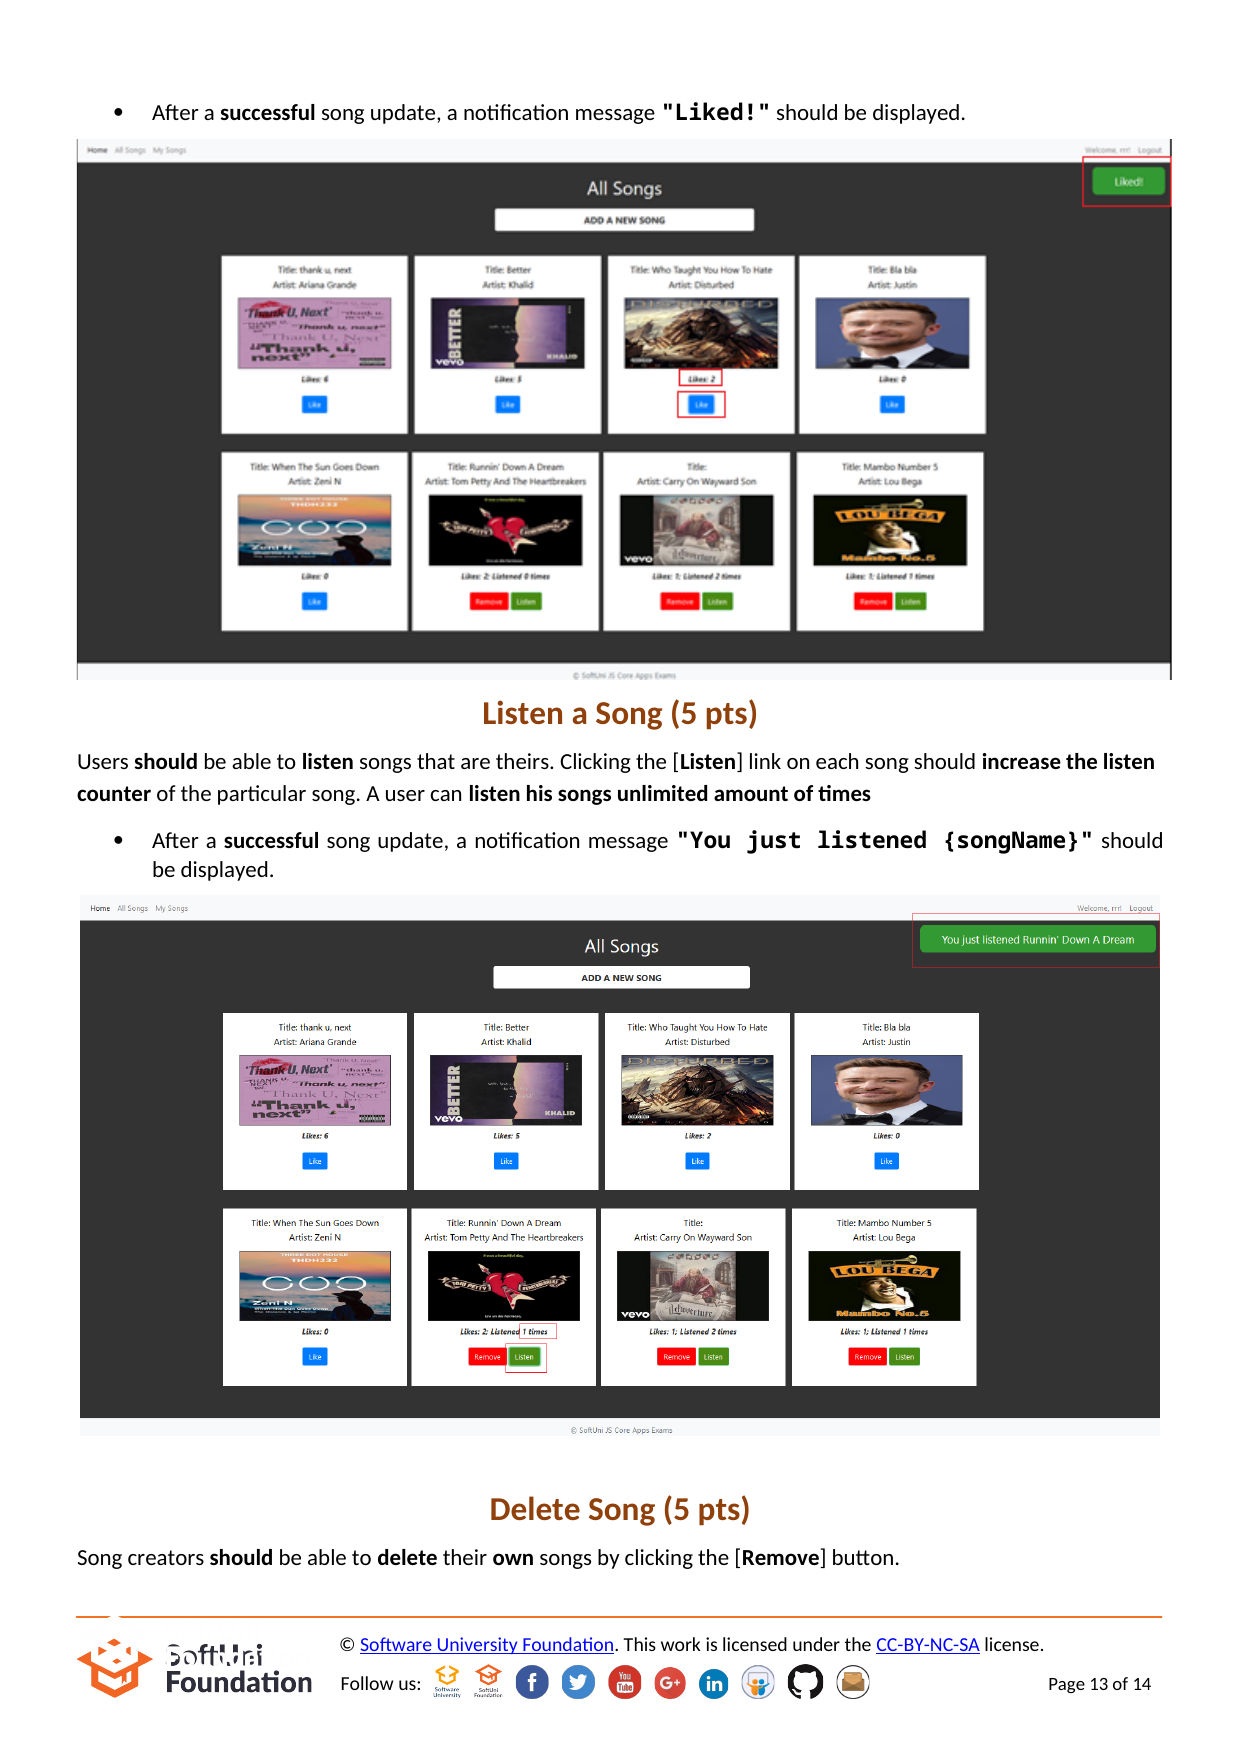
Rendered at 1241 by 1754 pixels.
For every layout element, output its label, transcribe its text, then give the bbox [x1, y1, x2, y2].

picture [608, 1665, 642, 1699]
picture [720, 1690, 729, 1699]
picture [787, 1664, 824, 1699]
picture [836, 1665, 870, 1699]
picture [80, 895, 1160, 1436]
subtitle Listen a Song (5 pts) [77, 692, 1163, 732]
picture [515, 1665, 549, 1699]
list After a successful song update, a notification message "Liked!" should be displayed. [114, 95, 1163, 127]
picture [713, 1681, 722, 1690]
picture [76, 139, 1172, 680]
picture [654, 1667, 686, 1699]
picture [562, 1665, 595, 1699]
picture [741, 1665, 775, 1699]
list After a successful song update, a notification message "You just listened {songName}" should be displayed. [114, 824, 1163, 883]
picture [699, 1690, 708, 1699]
picture [433, 1665, 461, 1699]
subtitle Delete Song (5 pts) [77, 1488, 1163, 1529]
picture [720, 1669, 729, 1678]
picture [474, 1664, 503, 1699]
text Users should be able to listen songs that are theirs. Clicking the [Listen] link on each song should increase the listen counter of the particular song. A user can listen his songs unlimited amount of times [77, 747, 1163, 807]
picture [699, 1669, 708, 1678]
text Song creators should be able to delete their own songs by clicking the [Remove] button. [77, 1543, 1163, 1572]
picture [76, 1614, 312, 1698]
